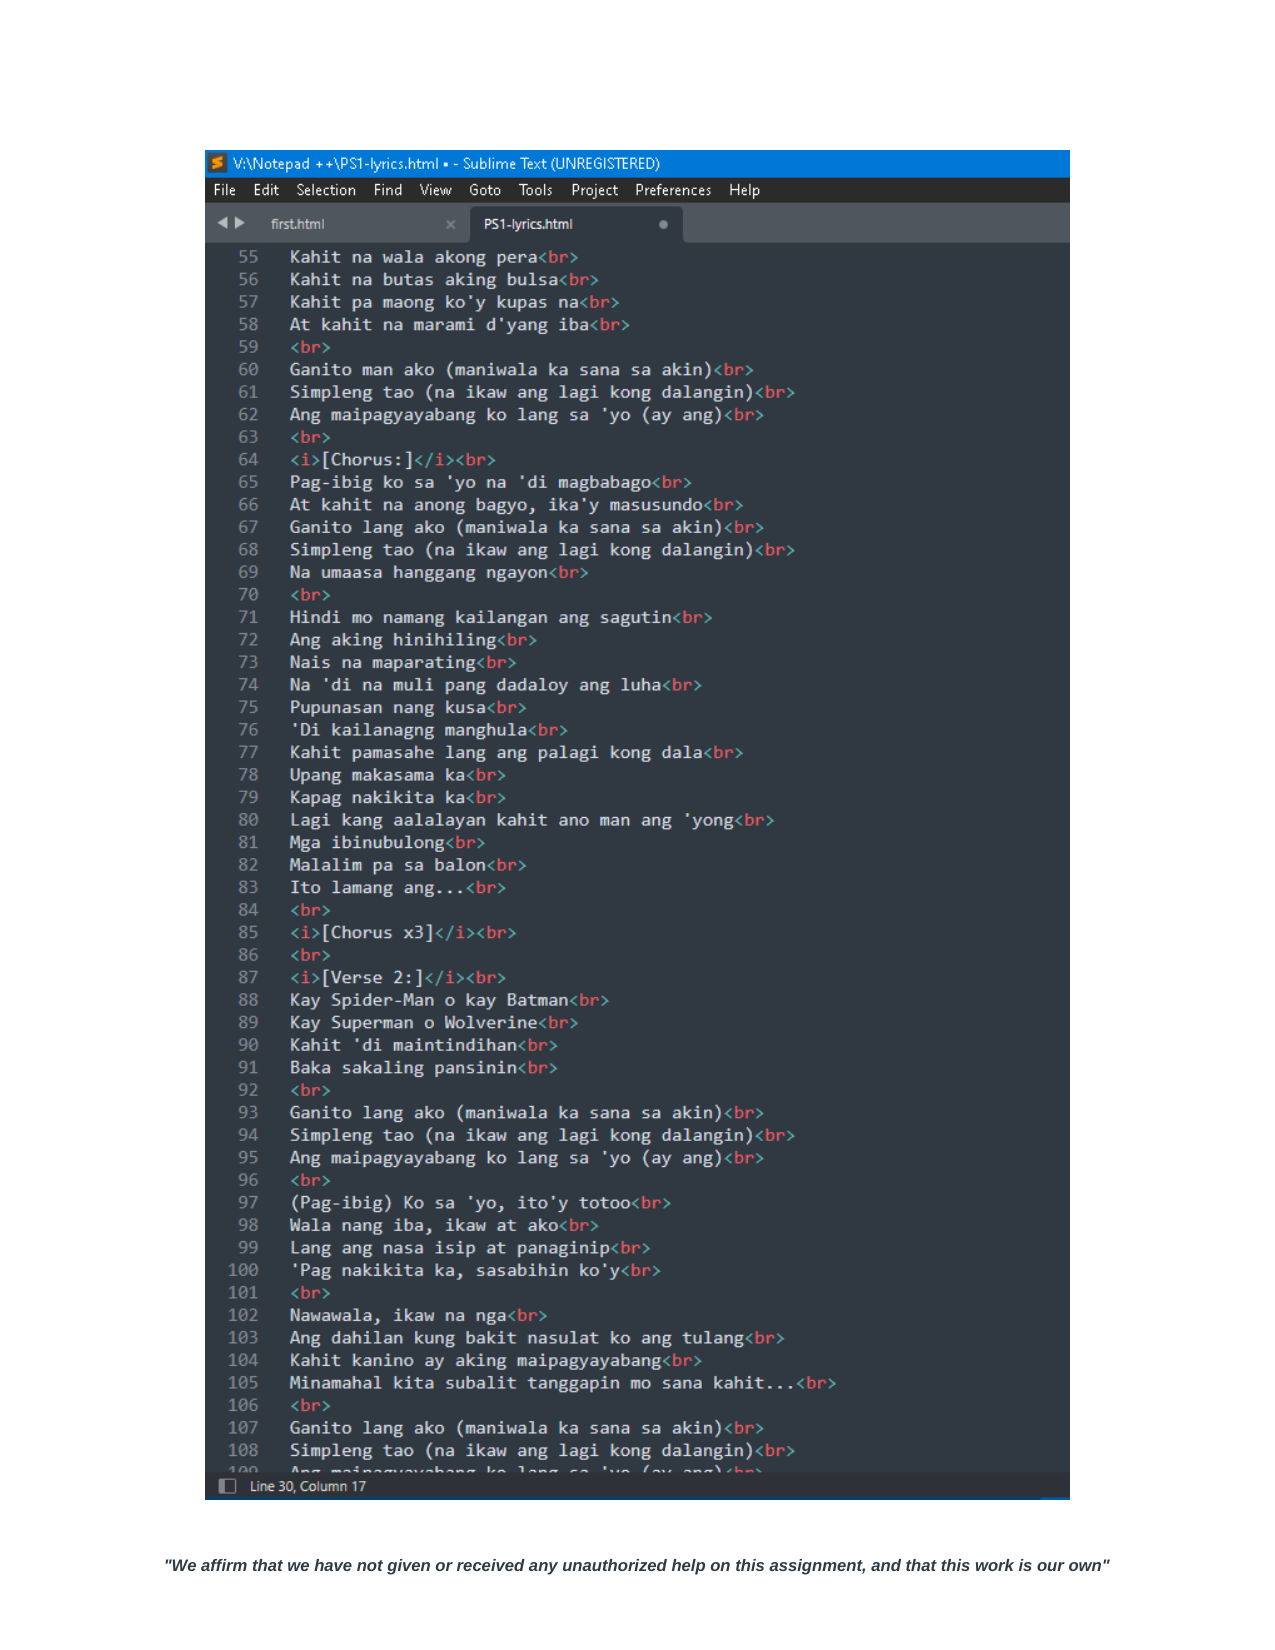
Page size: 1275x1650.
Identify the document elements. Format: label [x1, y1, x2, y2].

picture [205, 150, 1070, 1500]
